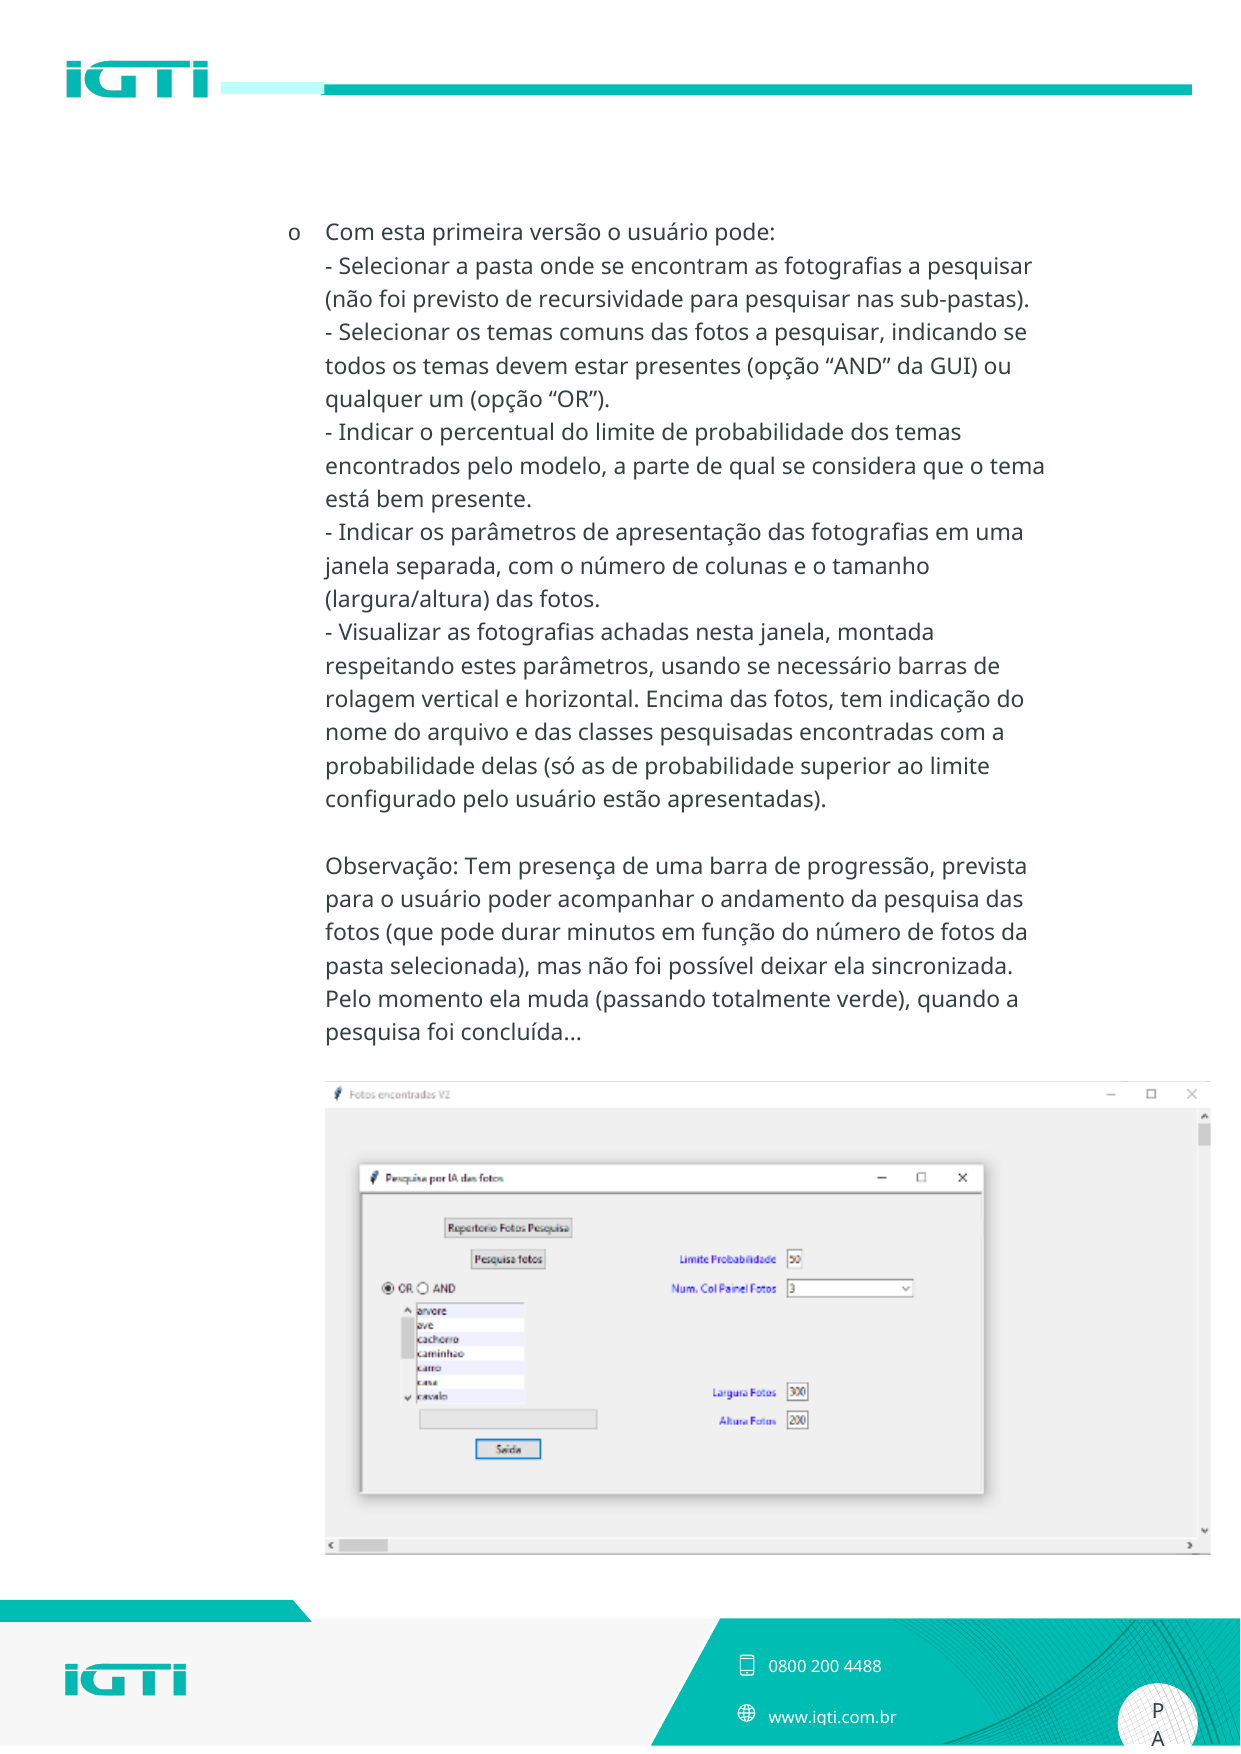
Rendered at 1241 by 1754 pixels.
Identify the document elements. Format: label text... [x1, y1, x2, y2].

list Com esta primeira versão o usuário pode: [287, 214, 1063, 248]
picture [58, 54, 216, 104]
list - Indicar os parâmetros de apresentação das fotografias em uma janela separada, com o número de colunas e o tamanho (largura/altura) das fotos. [325, 514, 1063, 614]
picture [890, 1620, 1241, 1744]
list - Indicar o percentual do limite de probabilidade dos temas encontrados pelo modelo, a parte de qual se considera que o tema está bem presente. [325, 414, 1063, 514]
list Observação: Tem presença de uma barra de progressão, prevista para o usuário poder acompanhar o andamento da pesquisa das fotos (que pode durar minutos em função do número de fotos da pasta selecionada), mas não foi possível deixar ela sincronizada. Pelo momento ela muda (passando totalmente verde), quando a pesquisa foi concluída... [325, 848, 1063, 1048]
list - Visualizar as fotografias achadas nesta janela, montada respeitando estes parâmetros, usando se necessário barras de rolagem vertical e horizontal. Encima das fotos, tem indicação do nome do arquivo e das classes pesquisadas encontradas com a probabilidade delas (só as de probabilidade superior ao limite configurado pelo usuário estão apresentadas). [325, 614, 1063, 814]
list - Selecionar os temas comuns das fotos a pesquisar, indicando se todos os temas devem estar presentes (opção “AND” da GUI) ou qualquer um (opção “OR”). [325, 314, 1063, 414]
list - Selecionar a pasta onde se encontram as fotografias a pesquisar (não foi previsto de recursividade para pesquisar nas sub-pastas). [325, 248, 1063, 314]
picture [325, 1081, 1211, 1555]
picture [58, 1658, 193, 1701]
